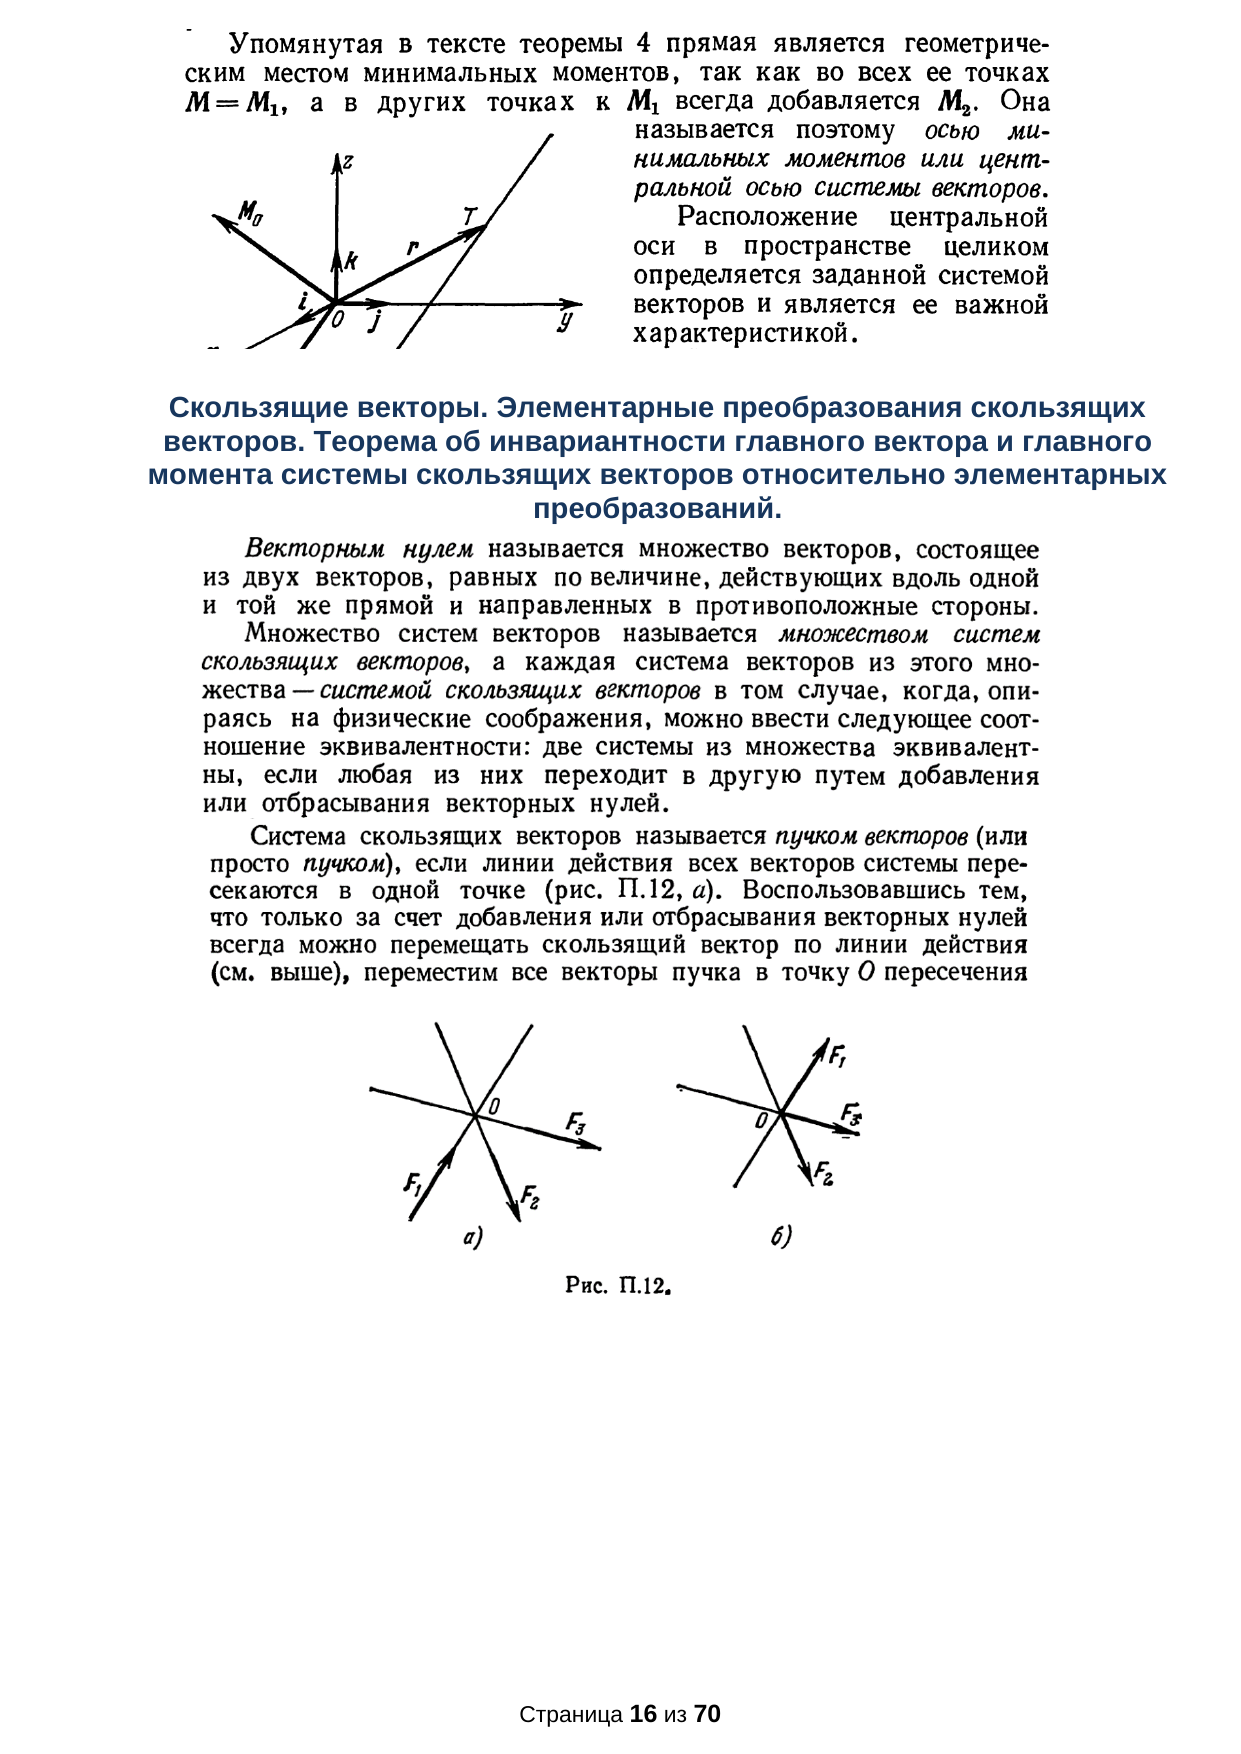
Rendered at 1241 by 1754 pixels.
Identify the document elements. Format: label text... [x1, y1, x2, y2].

picture [196, 537, 1045, 819]
picture [200, 822, 1041, 1305]
picture [181, 29, 1059, 349]
subtitle Скользящие векторы. Элементарные преобразования скользящих векторов. Теорема об инвариантности главного вектора и главного момента системы скользящих векторов относительно элементарных преобразований. [104, 390, 1211, 524]
